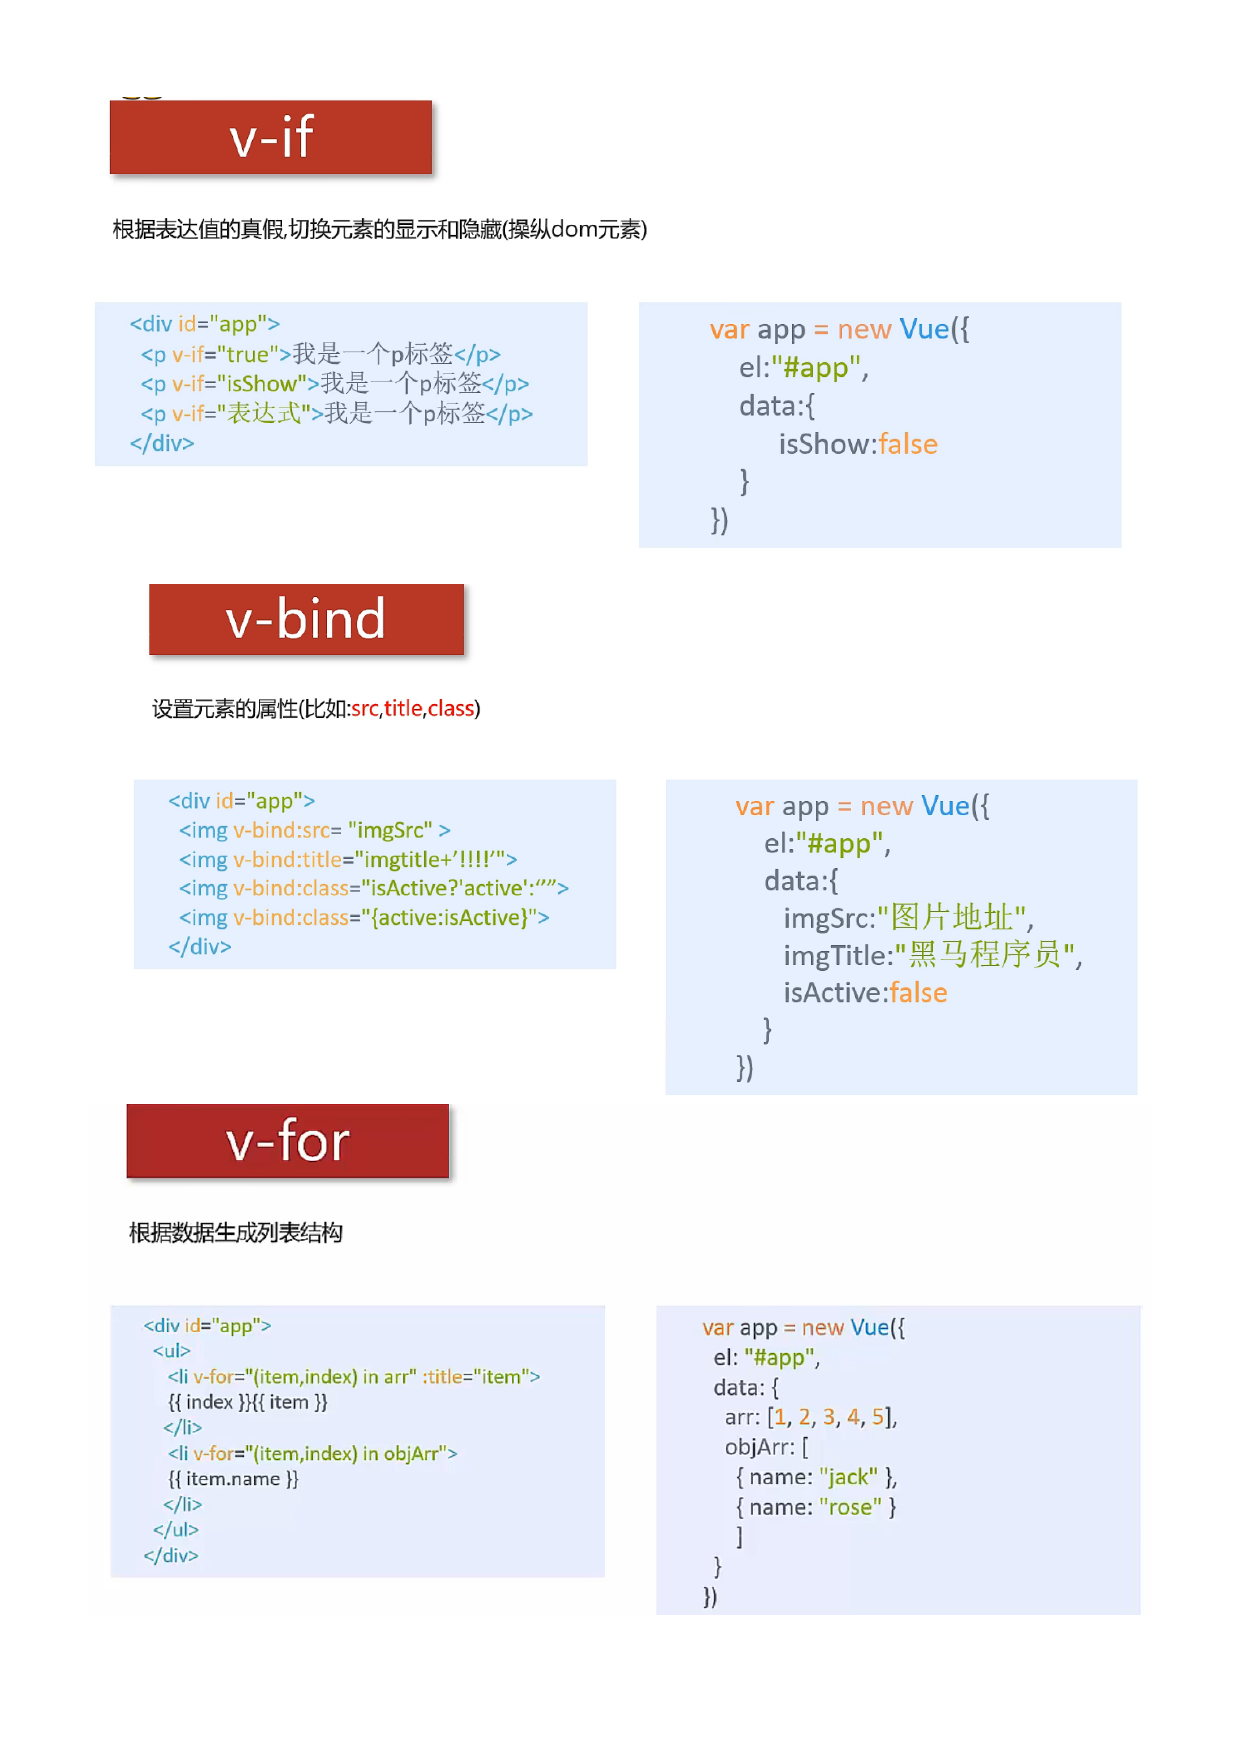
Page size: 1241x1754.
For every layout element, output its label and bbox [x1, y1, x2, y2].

picture [88, 1104, 1152, 1615]
picture [88, 97, 1152, 555]
picture [88, 584, 1152, 1098]
